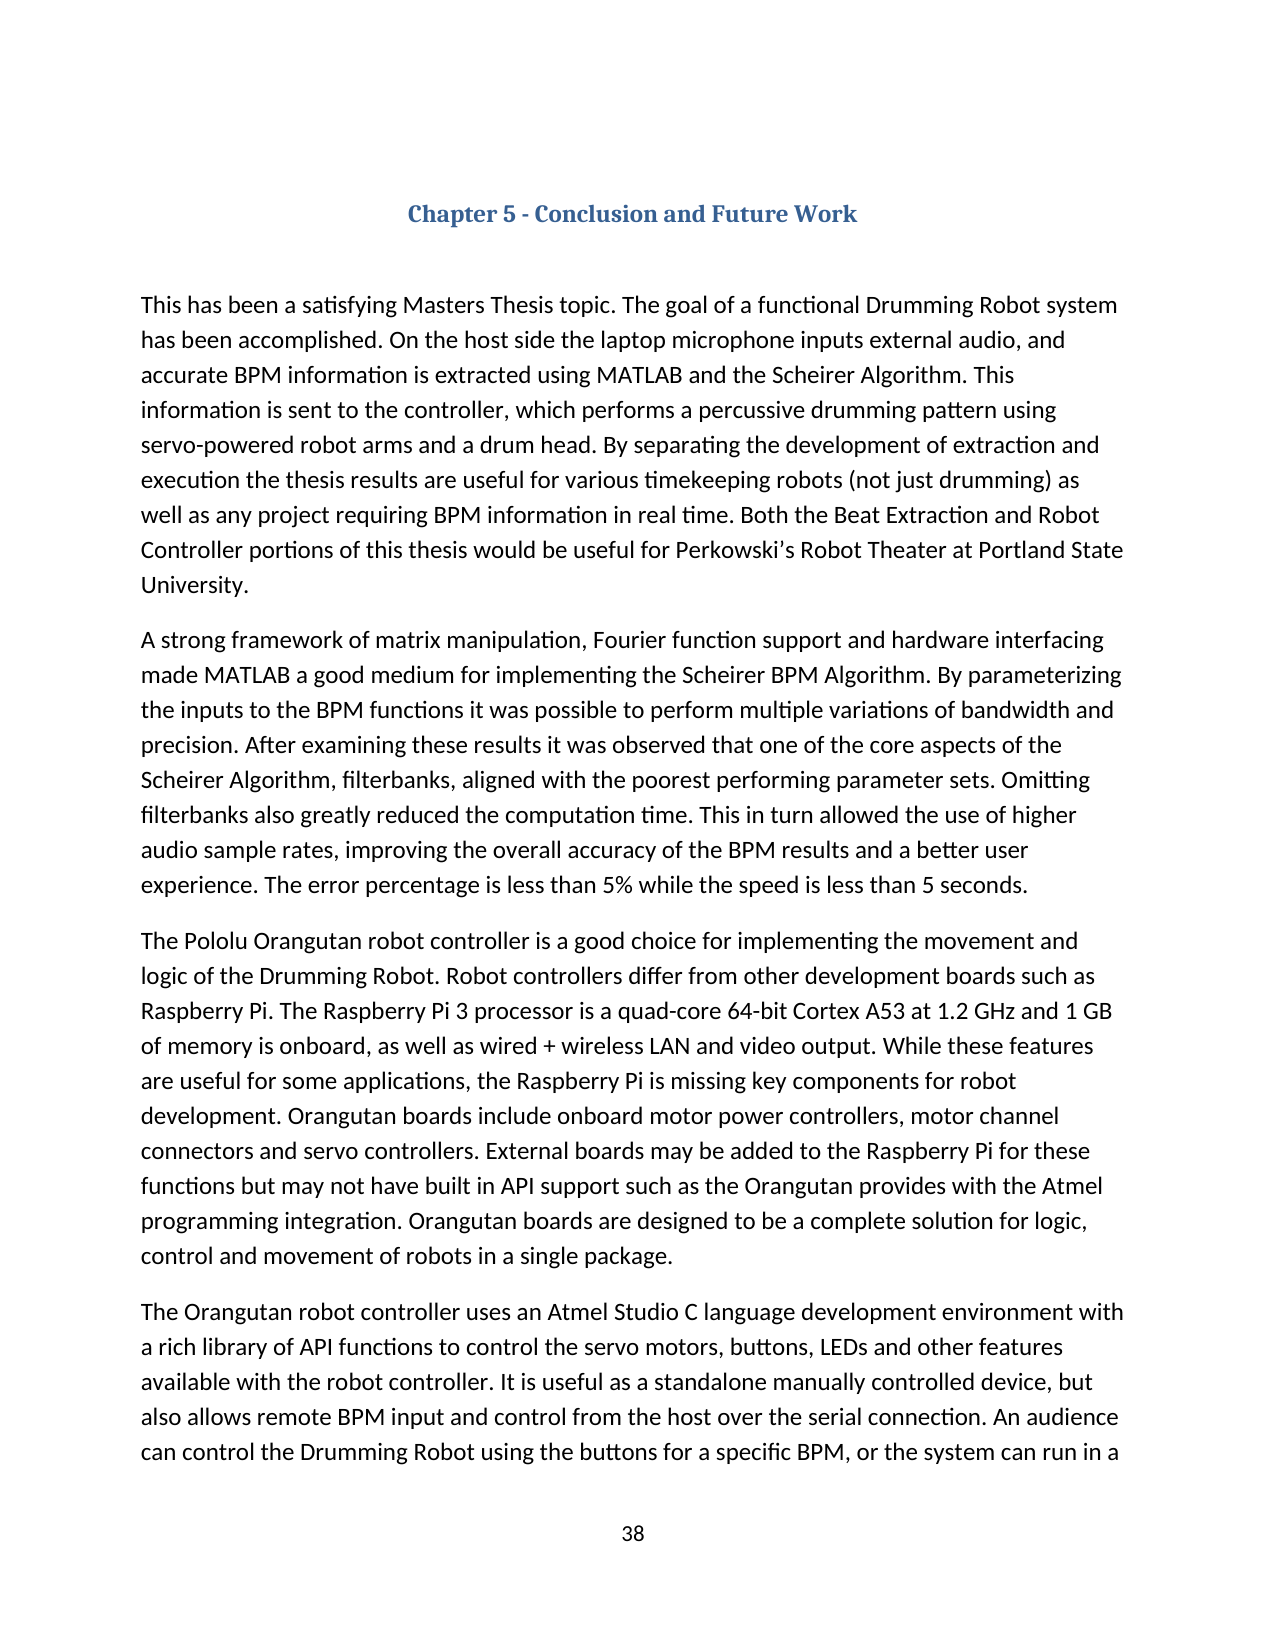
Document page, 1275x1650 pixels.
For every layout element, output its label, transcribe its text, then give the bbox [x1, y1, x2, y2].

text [141, 1296, 1125, 1467]
text The Pololu Orangutan robot controller is a good choice for implementing the movement and logic of the Drumming Robot. Robot controllers differ from other development boards such as Raspberry Pi. The Raspberry Pi 3 processor is a quad-core 64-bit Cortex A53 at 1.2 GHz and 1 GB of memory is onboard, as well as wired + wireless LAN and video output. While these features are useful for some applications, the Raspberry Pi is missing key components for robot development. Orangutan boards include onboard motor power controllers, motor channel connectors and servo controllers. External boards may be added to the Raspberry Pi for these functions but may not have built in API support such as the Orangutan provides with the Atmel programming integration. Orangutan boards are designed to be a complete solution for logic, control and movement of robots in a single package. [141, 926, 1125, 1271]
text This has been a satisfying Masters Thesis topic. The goal of a functional Drumming Robot system has been accomplished. On the host side the laptop microphone inputs external audio, and accurate BPM information is extracted using MATLAB and the Scheirer Algorithm. This information is sent to the controller, which performs a percussive drumming pattern using servo-powered robot arms and a drum head. By separating the development of extraction and execution the thesis results are useful for various timekeeping robots (not just drumming) as well as any project requiring BPM information in real time. Both the Beat Extraction and Robot Controller portions of this thesis would be useful for Perkowski’s Robot Theater at Portland State University. [141, 289, 1125, 599]
text A strong framework of matrix manipulation, Fourier function support and hardware interfacing made MATLAB a good medium for implementing the Scheirer BPM Algorithm. By parameterizing the inputs to the BPM functions it was possible to perform multiple variations of bandwidth and precision. After examining these results it was observed that one of the core aspects of the Scheirer Algorithm, filterbanks, aligned with the poorest performing parameter sets. Omitting filterbanks also greatly reduced the computation time. This in turn allowed the use of higher audio sample rates, improving the overall accuracy of the BPM results and a better user experience. The error percentage is less than 5% while the speed is less than 5 seconds. [141, 625, 1125, 900]
subtitle Chapter 5 - Conclusion and Future Work [141, 200, 1125, 229]
